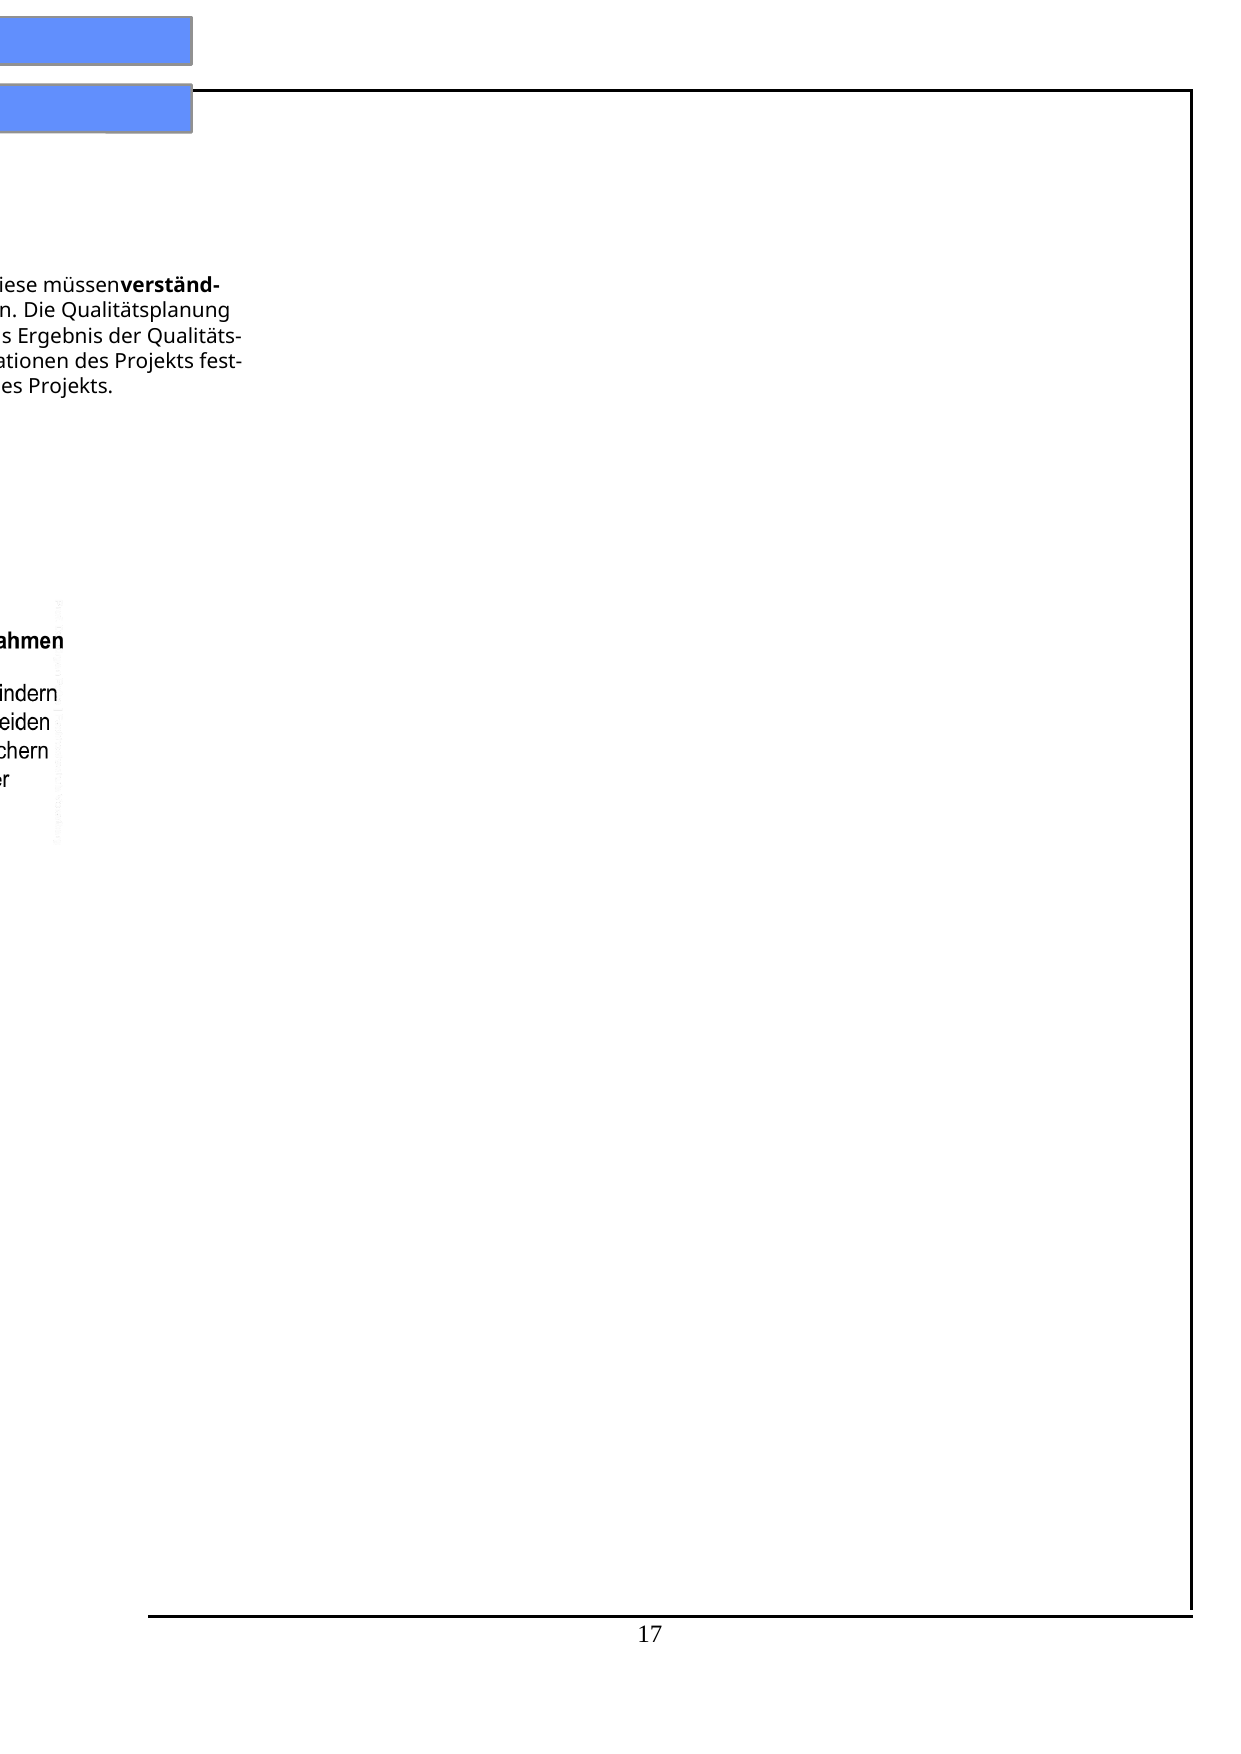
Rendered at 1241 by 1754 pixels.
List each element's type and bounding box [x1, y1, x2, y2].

picture [0, 492, 86, 911]
